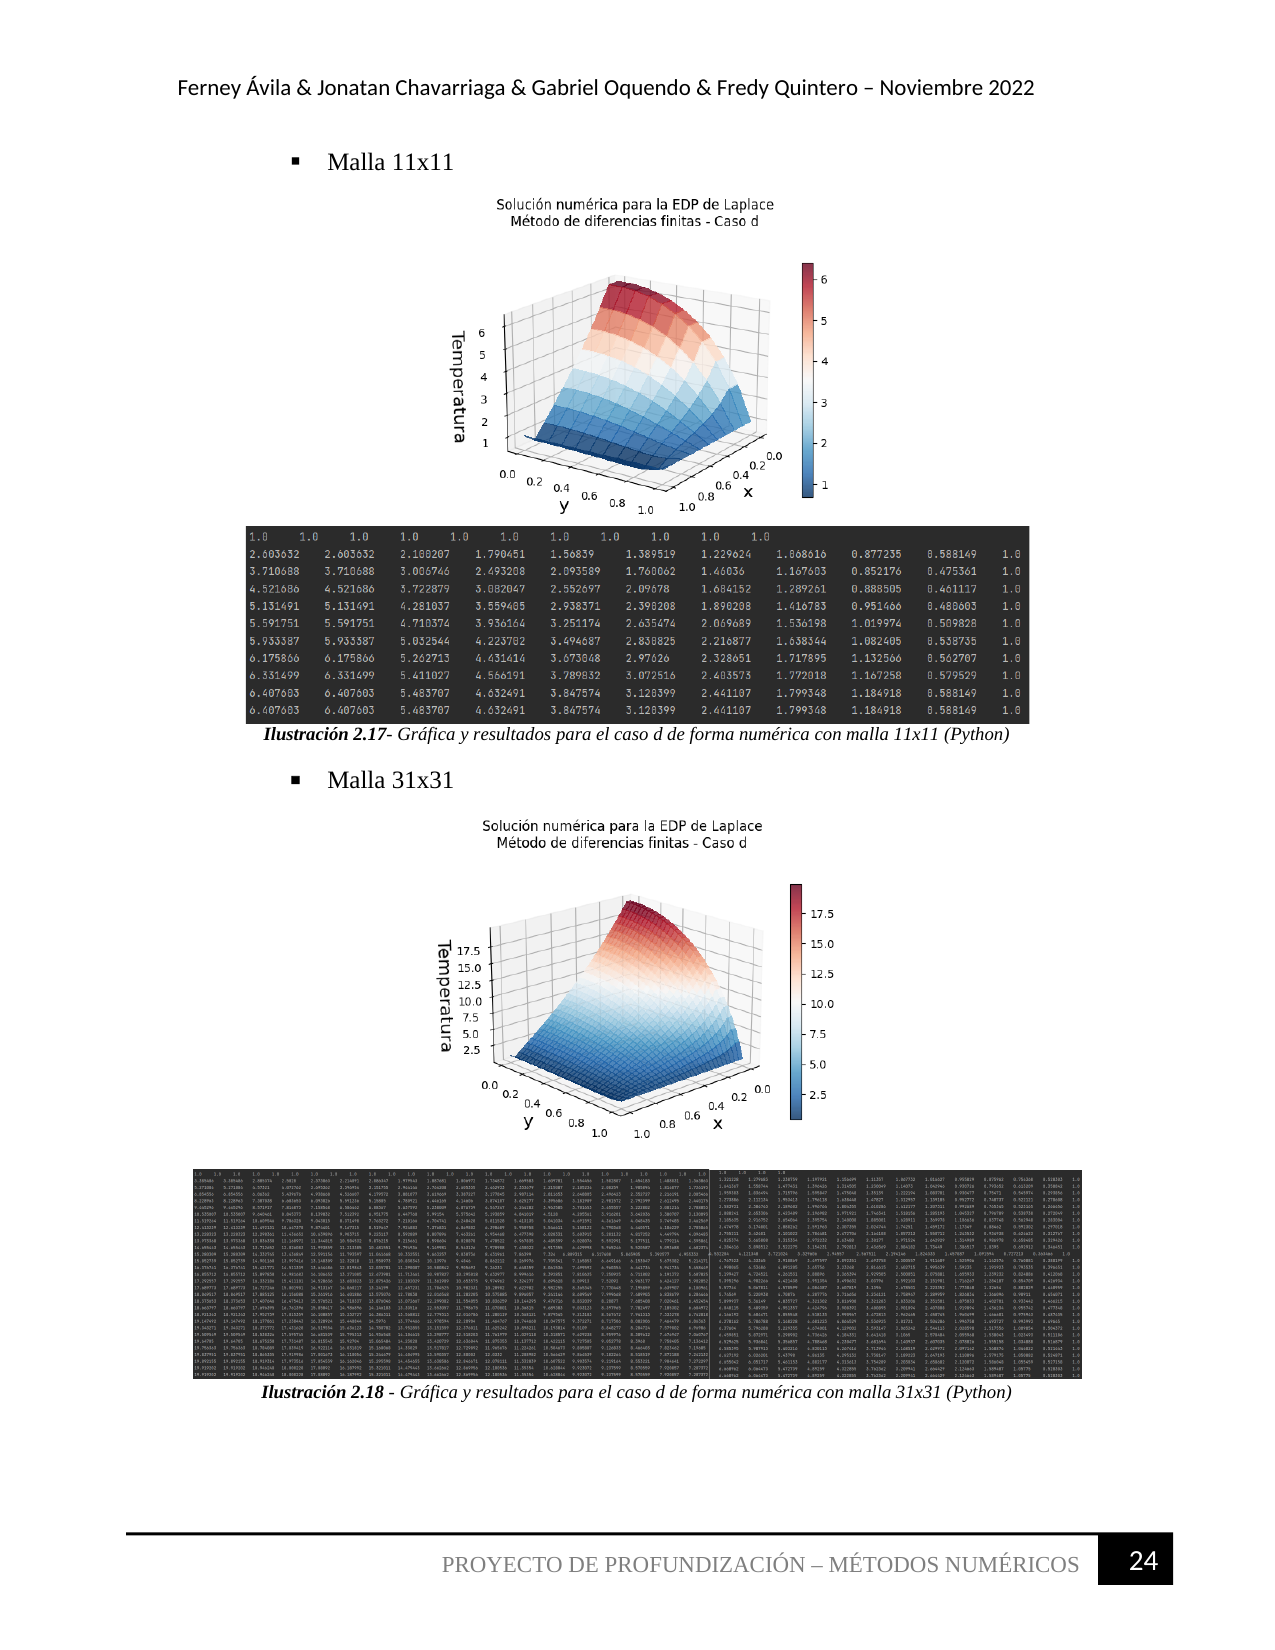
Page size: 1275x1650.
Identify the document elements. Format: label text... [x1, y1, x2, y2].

picture [245, 526, 1030, 724]
picture [438, 194, 837, 524]
list Malla 11x11 [289, 147, 1098, 176]
picture [193, 1169, 1082, 1379]
text Ilustración 2.17- Gráfica y resultados para el caso d de forma numérica con malla 11x11 (Python) [177, 723, 1098, 745]
list Malla 31x31 [289, 766, 1098, 794]
picture [435, 813, 841, 1151]
text Ilustración 2.18 - Gráfica y resultados para el caso d de forma numérica con malla 31x31 (Python) [177, 1381, 1098, 1402]
